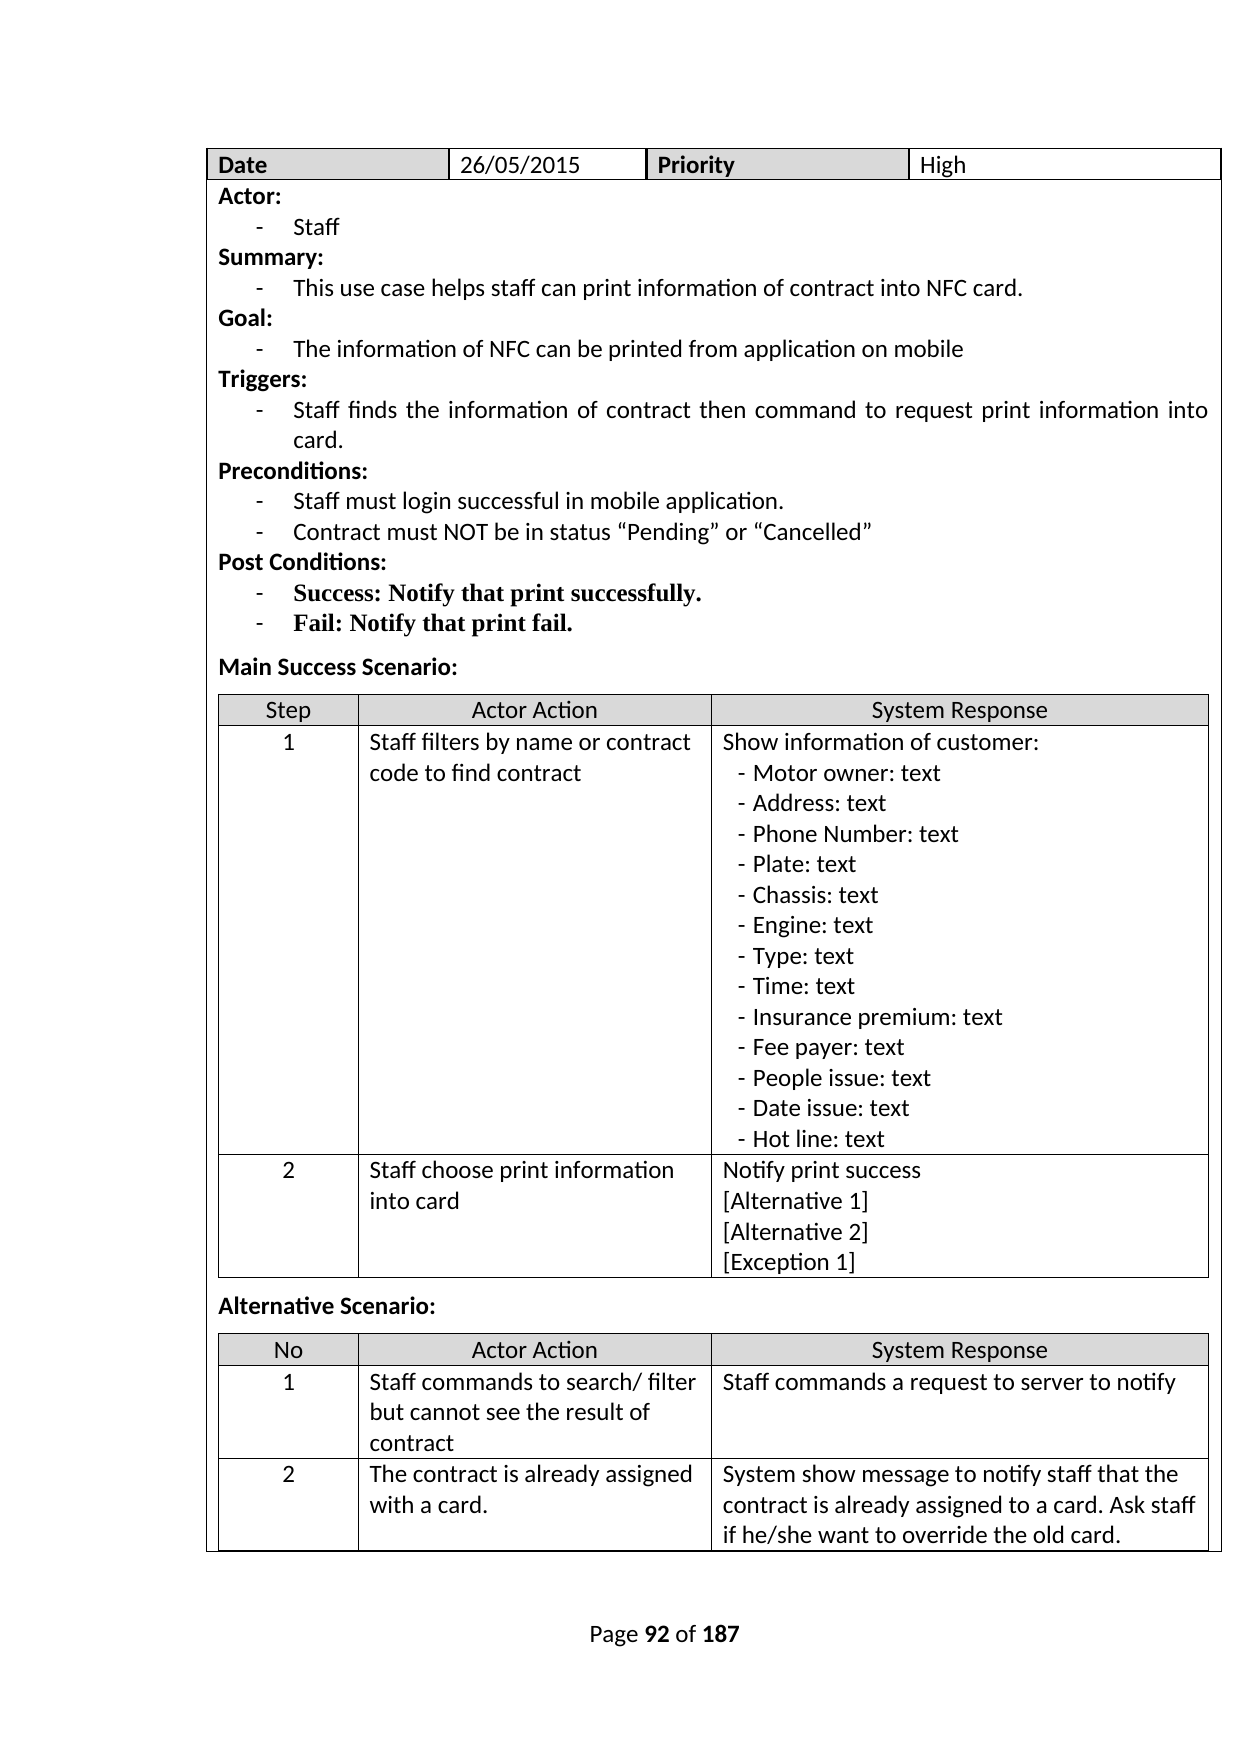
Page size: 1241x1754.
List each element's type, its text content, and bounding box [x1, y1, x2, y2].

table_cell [207, 180, 1221, 1551]
table_cell High [910, 149, 1220, 179]
table_cell Date [208, 149, 448, 179]
table_cell Priority [648, 149, 908, 179]
table_cell 26/05/2015 [450, 149, 645, 179]
